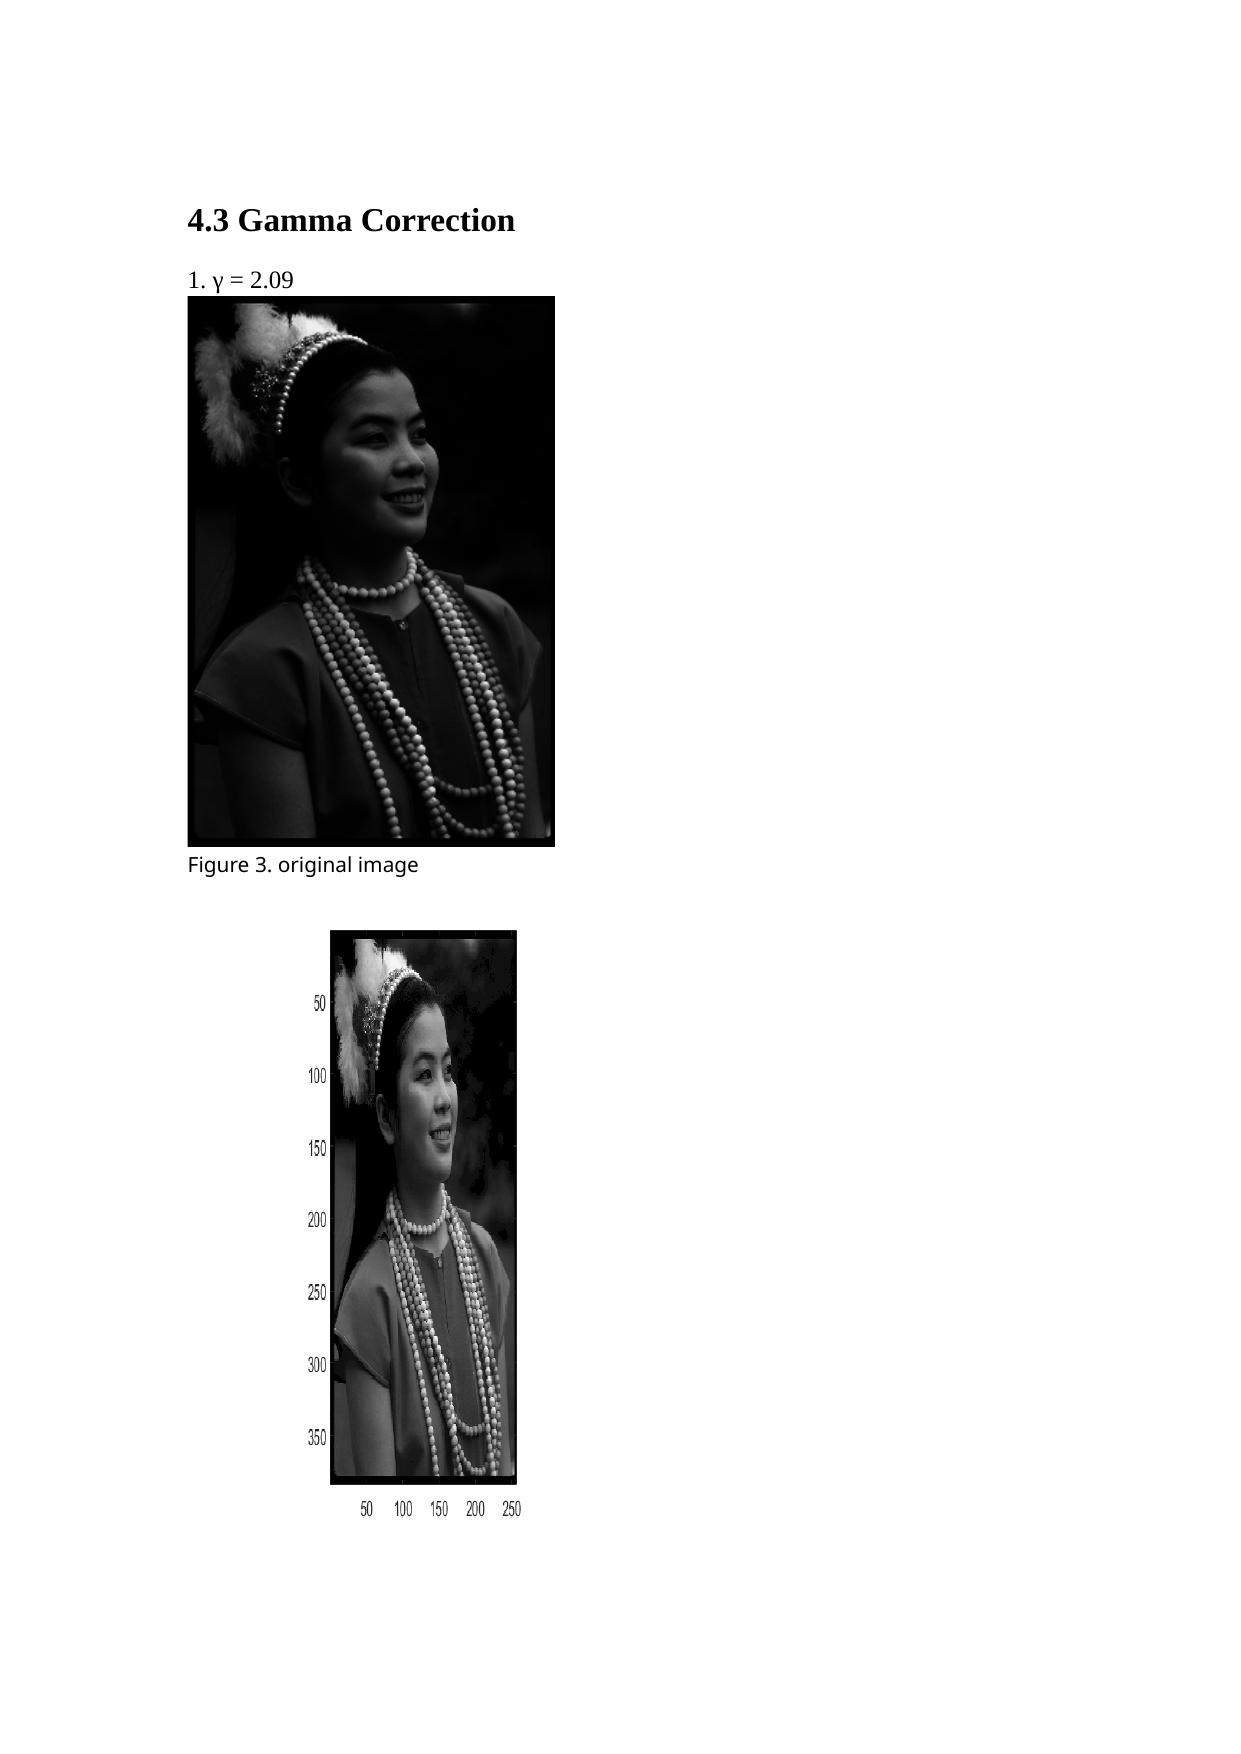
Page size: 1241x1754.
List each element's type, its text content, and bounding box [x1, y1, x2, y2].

picture [187, 296, 555, 847]
text 1. γ = 2.09 [187, 263, 1053, 296]
picture [187, 881, 643, 1561]
subtitle 4.3 Gamma Correction [187, 187, 1053, 252]
